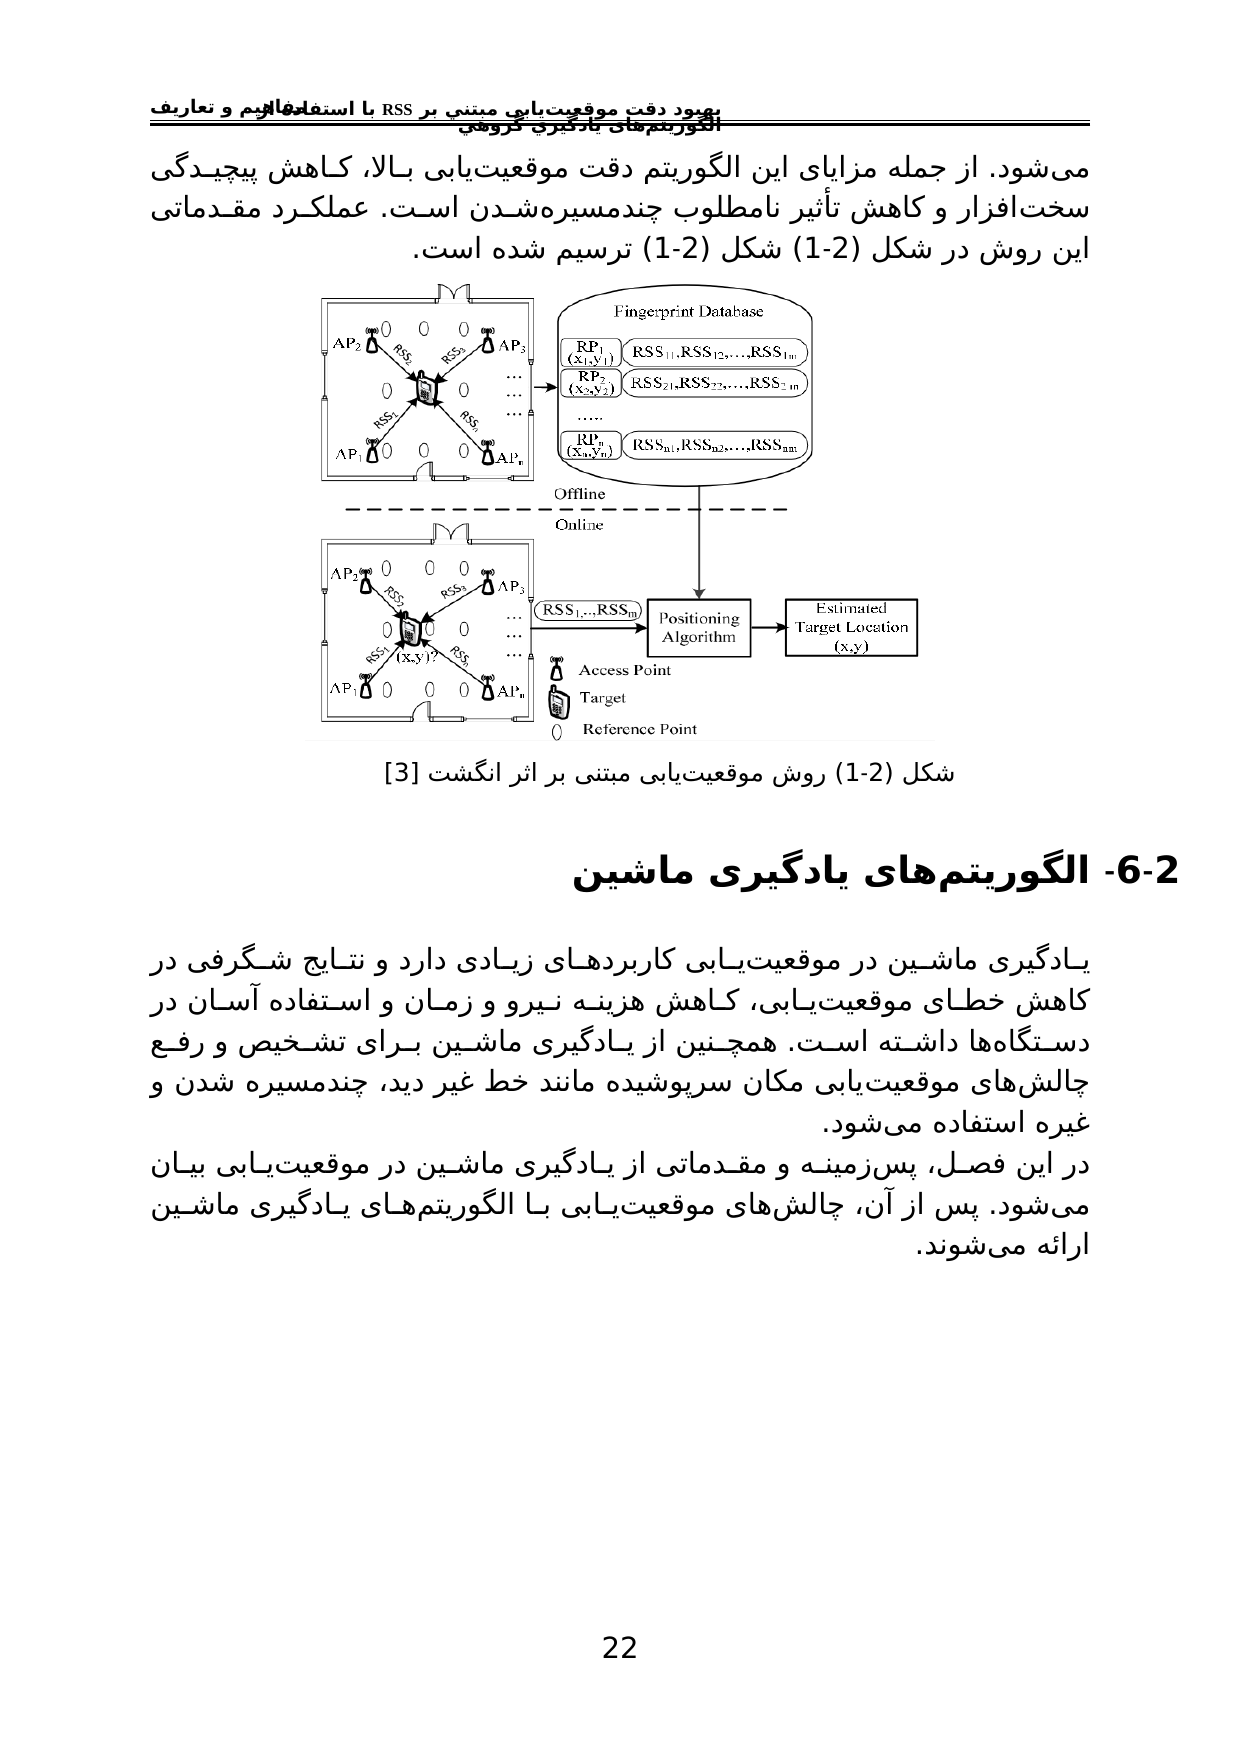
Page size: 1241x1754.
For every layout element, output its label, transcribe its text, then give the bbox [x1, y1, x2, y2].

picture [305, 272, 935, 741]
text الگوریتم‌های یادگیری ماشین [150, 849, 1090, 893]
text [150, 150, 1090, 265]
text در این فصل، پس‌زمینه و مقدماتی از یادگیری ماشین در موقعیت‌یابی بیان می‌شود. پس از آن، چالش‌های موقعیت‌یابی با الگوریتم‌های یادگیری ماشین ارائه می‌شوند. [150, 1146, 1090, 1262]
text یادگیری ماشین در موقعیت‌یابی کاربردهای زیادی دارد و نتایج شگرفی در کاهش خطای موقعیت‌یابی، کاهش هزینه نیرو و زمان و استفاده آسان در دستگاه‌ها داشته است. همچنین از یادگیری ماشین برای تشخیص و رفع چالش‌های موقعیت‌یابی مکان سرپوشیده مانند خط غیر دید، چندمسیره شدن و غیره استفاده می‌شود. [150, 943, 1090, 1139]
text روش موقعیت‌یابی مبتنی بر اثر انگشت [3] [150, 762, 1061, 786]
